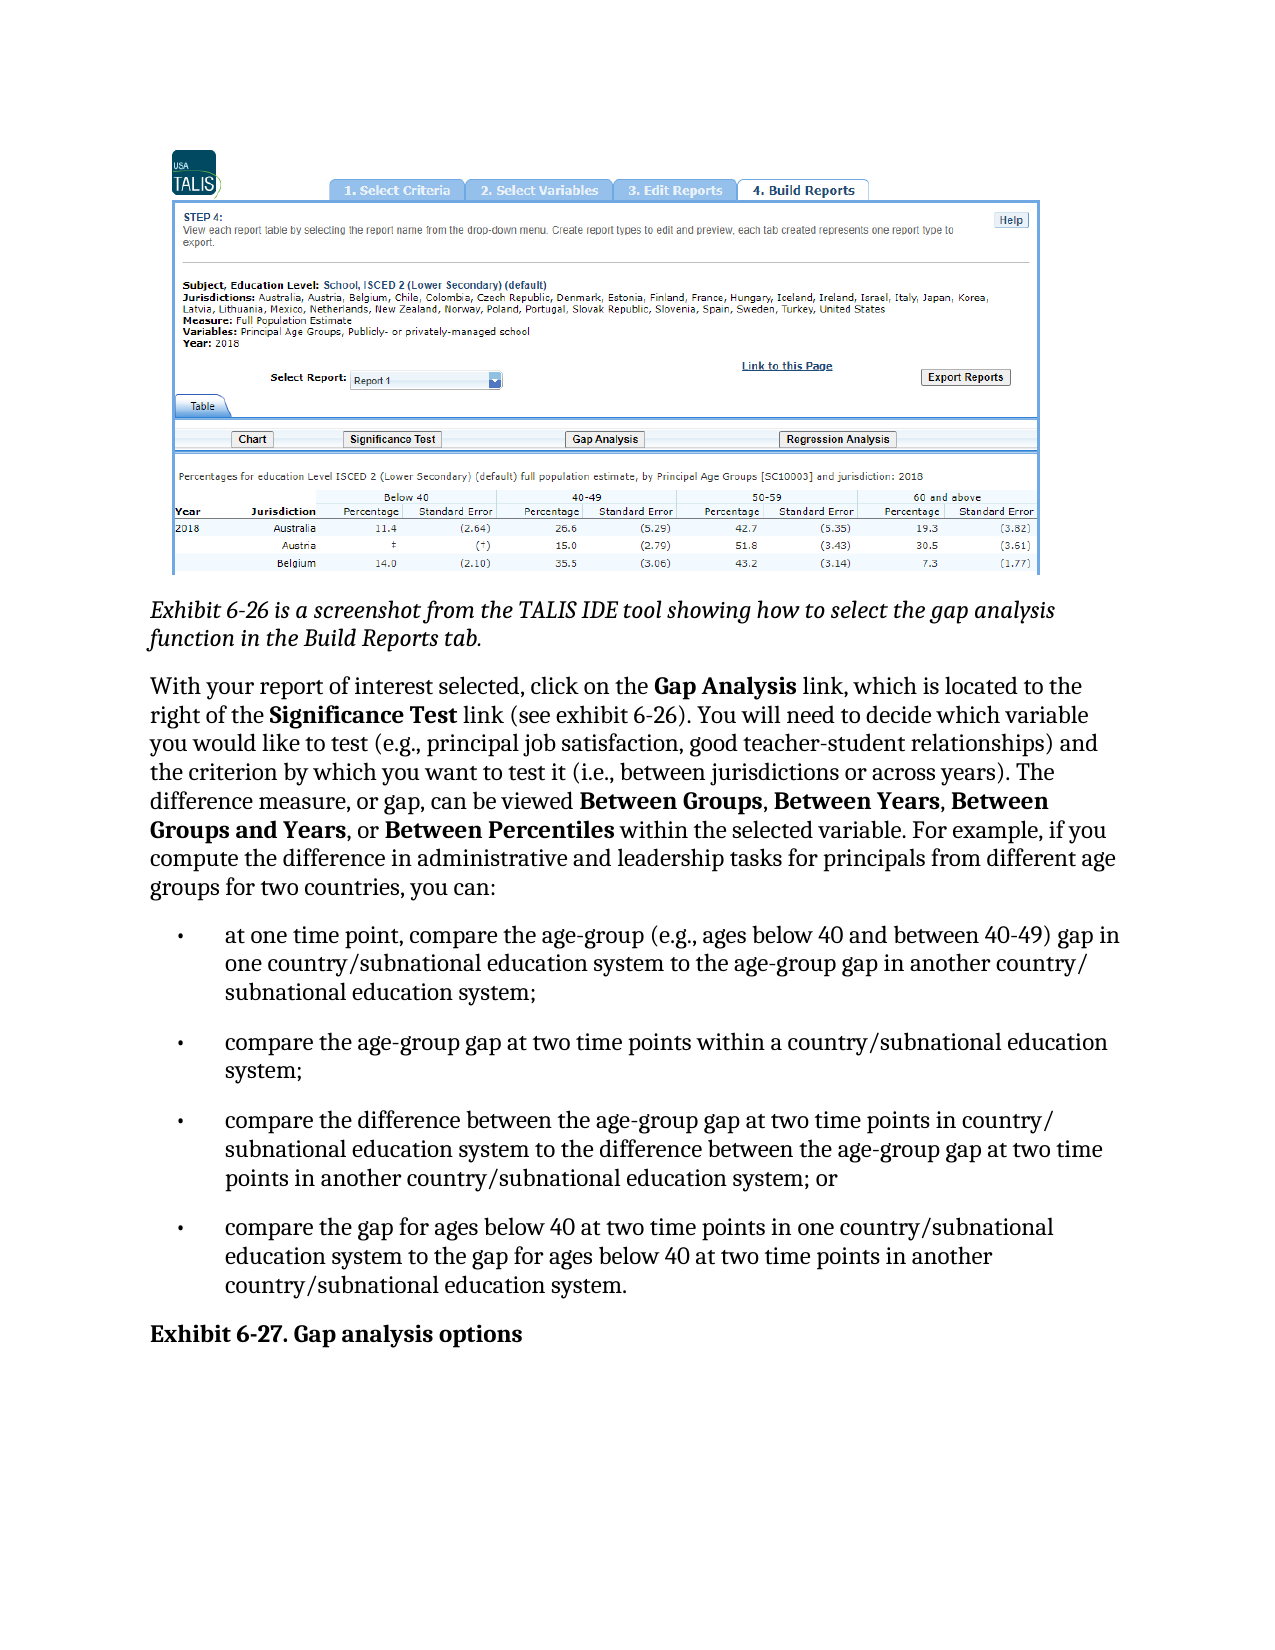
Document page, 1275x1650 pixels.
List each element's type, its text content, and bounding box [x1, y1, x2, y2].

picture [168, 150, 1044, 575]
list compare the gap for ages below 40 at two time points in one country/subnational education system to the gap for ages below 40 at two time points in another country/subnational education system. [175, 1213, 1125, 1299]
list compare the age-group gap at two time points within a country/subnational education system; [175, 1028, 1125, 1085]
list compare the difference between the age-group gap at two time points in country/ subnational education system to the difference between the age-group gap at two time points in another country/subnational education system; or [175, 1106, 1125, 1192]
list at one time point, compare the age-group (e.g., ages below 40 and between 40-49) gap in one country/subnational education system to the age-group gap in another country/ subnational education system; [175, 921, 1125, 1007]
text With your report of interest selected, click on the Gap Analysis link, which is located to the right of the Significance Test link (see exhibit 6-26). You will need to decide which variable you would like to test (e.g., principal job satisfaction, good teacher-student relationships) and the criterion by which you want to test it (i.e., between jurisdictions or across years). The difference measure, or gap, can be viewed Between Groups, Between Years, Between Groups and Years, or Between Percentiles within the selected variable. For example, if you compute the difference in administrative and leadership tasks for principals from different age groups for two countries, you can: [150, 672, 1125, 902]
text Exhibit 6-26 is a screenshot from the TALIS IDE tool showing how to select the gap analysis function in the Build Reports tab. [150, 596, 1125, 653]
text Exhibit 6-27. Gap analysis options [150, 1320, 1125, 1349]
